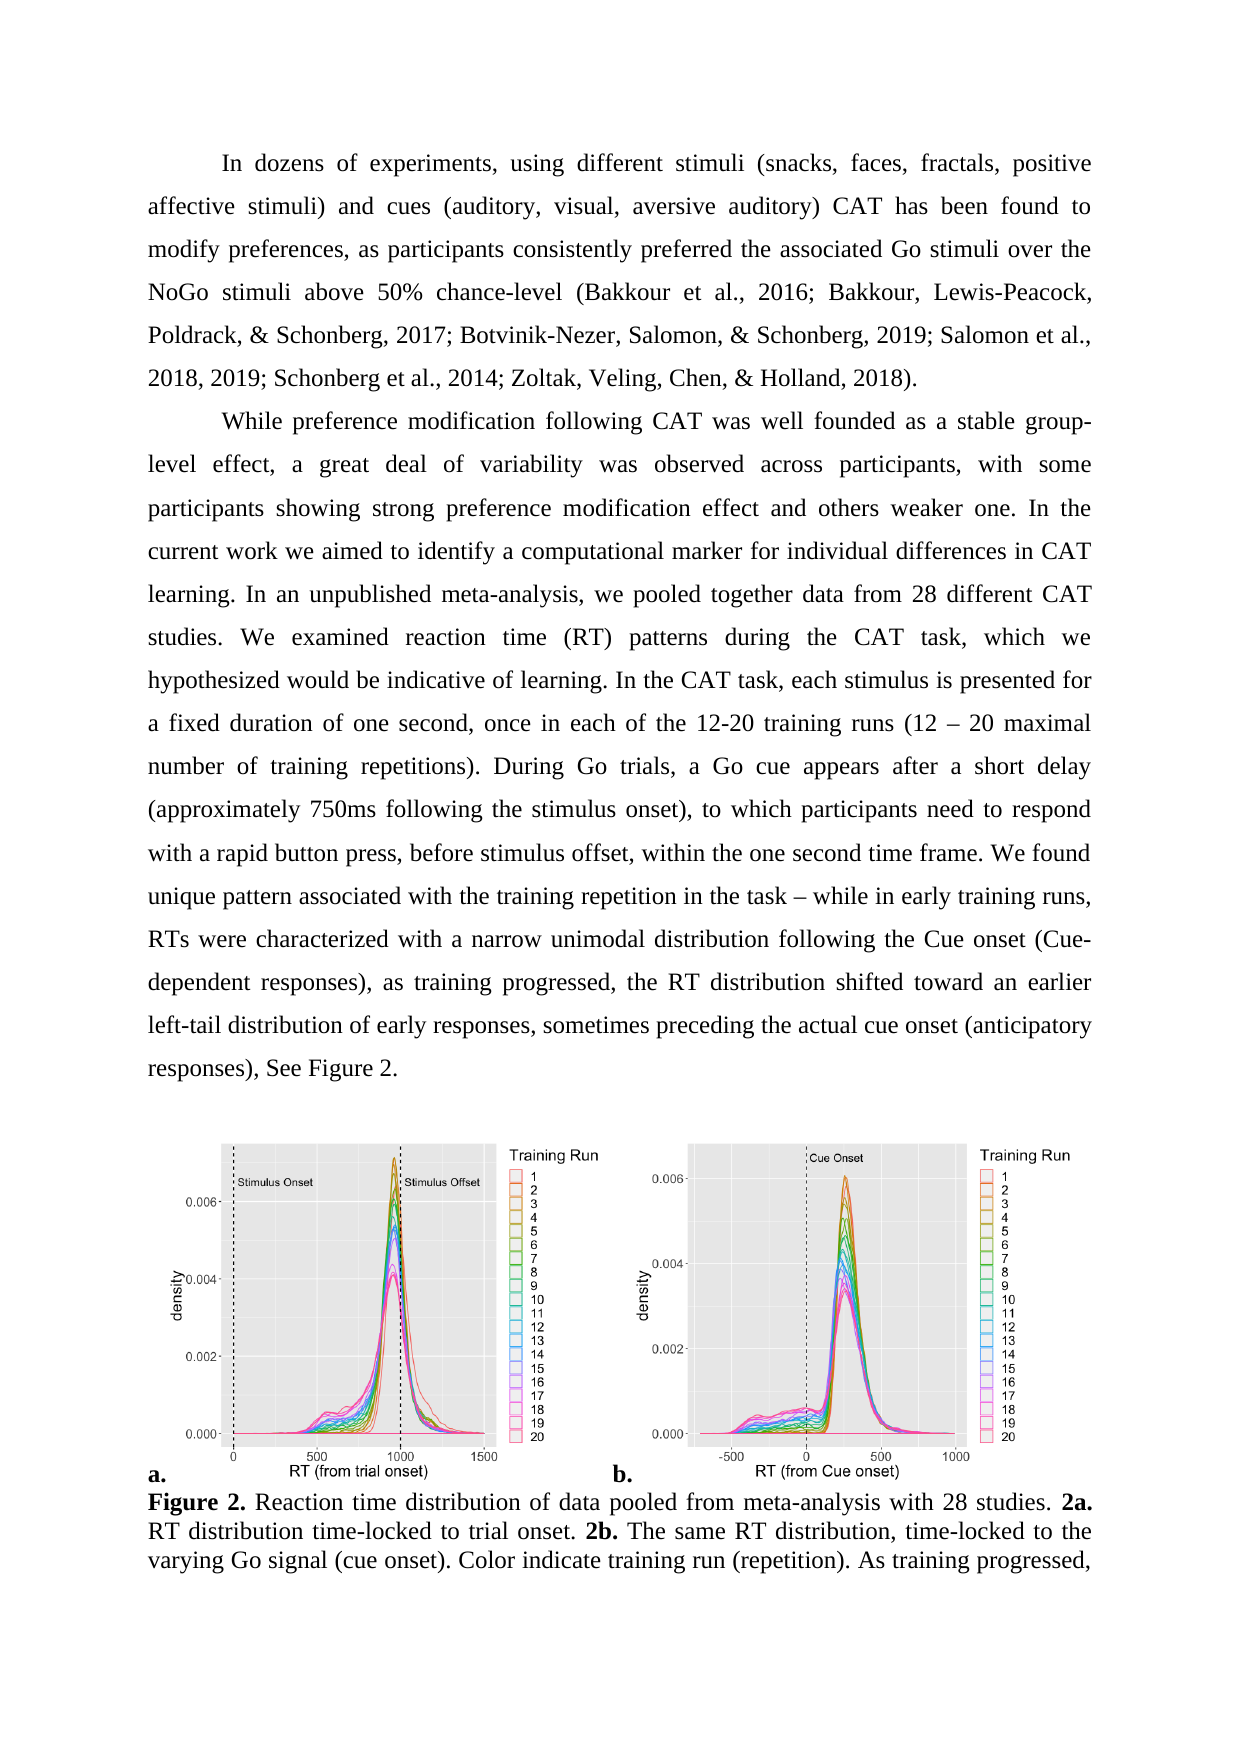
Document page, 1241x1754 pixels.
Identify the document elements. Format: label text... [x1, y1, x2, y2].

text While preference modification following CAT was well founded as a stable group-level effect, a great deal of variability was observed across participants, with some participants showing strong preference modification effect and others weaker one. In the current work we aimed to identify a computational marker for individual differences in CAT learning. In an unpublished meta-analysis, we pooled together data from 28 different CAT studies. We examined reaction time (RT) patterns during the CAT task, which we hypothesized would be indicative of learning. In the CAT task, each stimulus is presented for a fixed duration of one second, once in each of the 12-20 training runs (12 – 20 maximal number of training repetitions). During Go trials, a Go cue appears after a short delay (approximately 750ms following the stimulus onset), to which participants need to respond with a rapid button press, before stimulus offset, within the one second time frame. We found unique pattern associated with the training repetition in the task – while in early training runs, RTs were characterized with a narrow unimodal distribution following the Cue onset (Cue-dependent responses), as training progressed, the RT distribution shifted toward an earlier left-tail distribution of early responses, sometimes preceding the actual cue onset (anticipatory responses), See Figure 2. [148, 406, 1093, 1082]
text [148, 1487, 1093, 1574]
text In dozens of experiments, using different stimuli (snacks, faces, fractals, positive affective stimuli) and cues (auditory, visual, aversive auditory) CAT has been found to modify preferences, as participants consistently preferred the associated Go stimuli over the NoGo stimuli above 50% chance-level (Bakkour et al., 2016; Bakkour, Lewis-Peacock, Poldrack, & Schonberg, 2017; Botvinik-Nezer, Salomon, & Schonberg, 2019; Salomon et al., 2018, 2019; Schonberg et al., 2014; Zoltak, Veling, Chen, & Holland, 2018). [148, 148, 1093, 392]
picture [166, 1139, 607, 1482]
picture [632, 1139, 1079, 1482]
